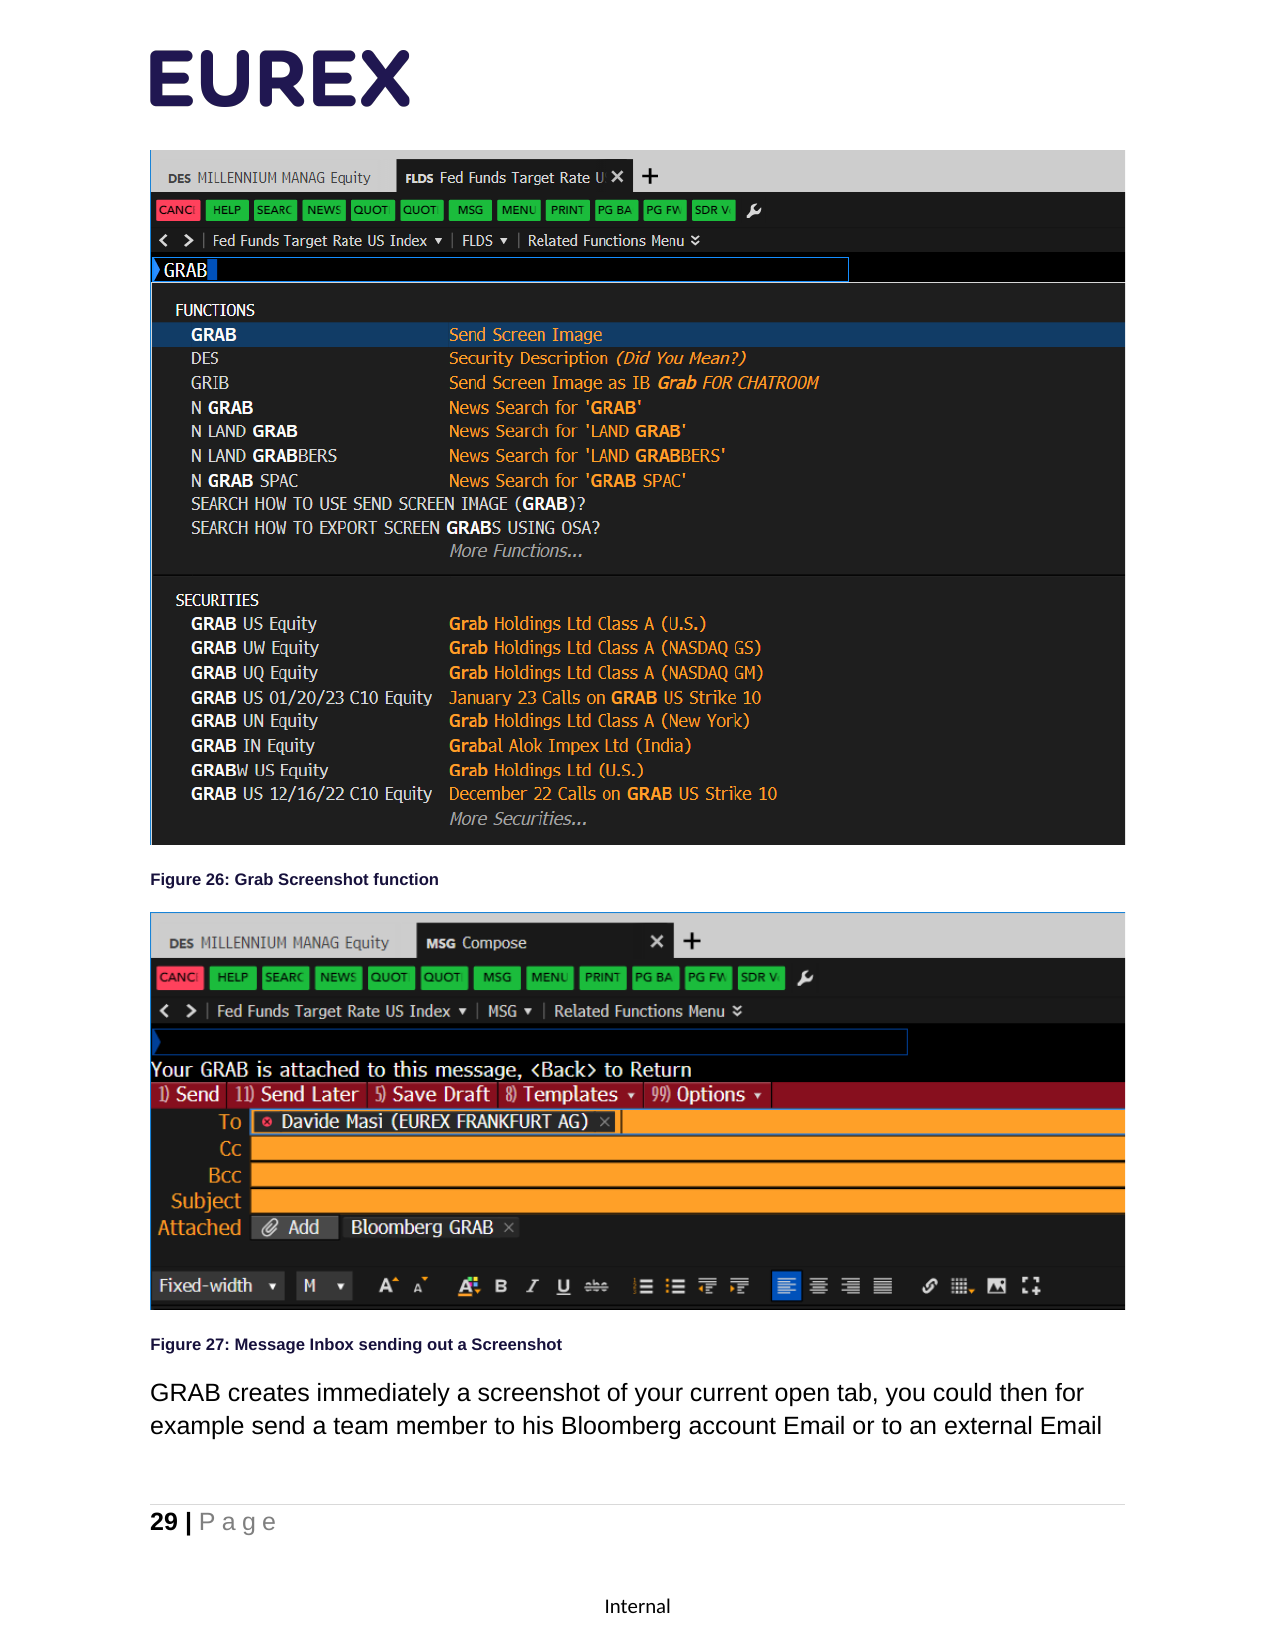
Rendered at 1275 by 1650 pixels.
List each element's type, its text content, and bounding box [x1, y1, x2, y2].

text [150, 1378, 1125, 1439]
picture [150, 150, 1125, 845]
text Figure 27: Message Inbox sending out a Screenshot [150, 1335, 1125, 1354]
picture [150, 50, 410, 107]
text Figure 26: Grab Screenshot function [150, 870, 1125, 889]
picture [150, 912, 1125, 1310]
